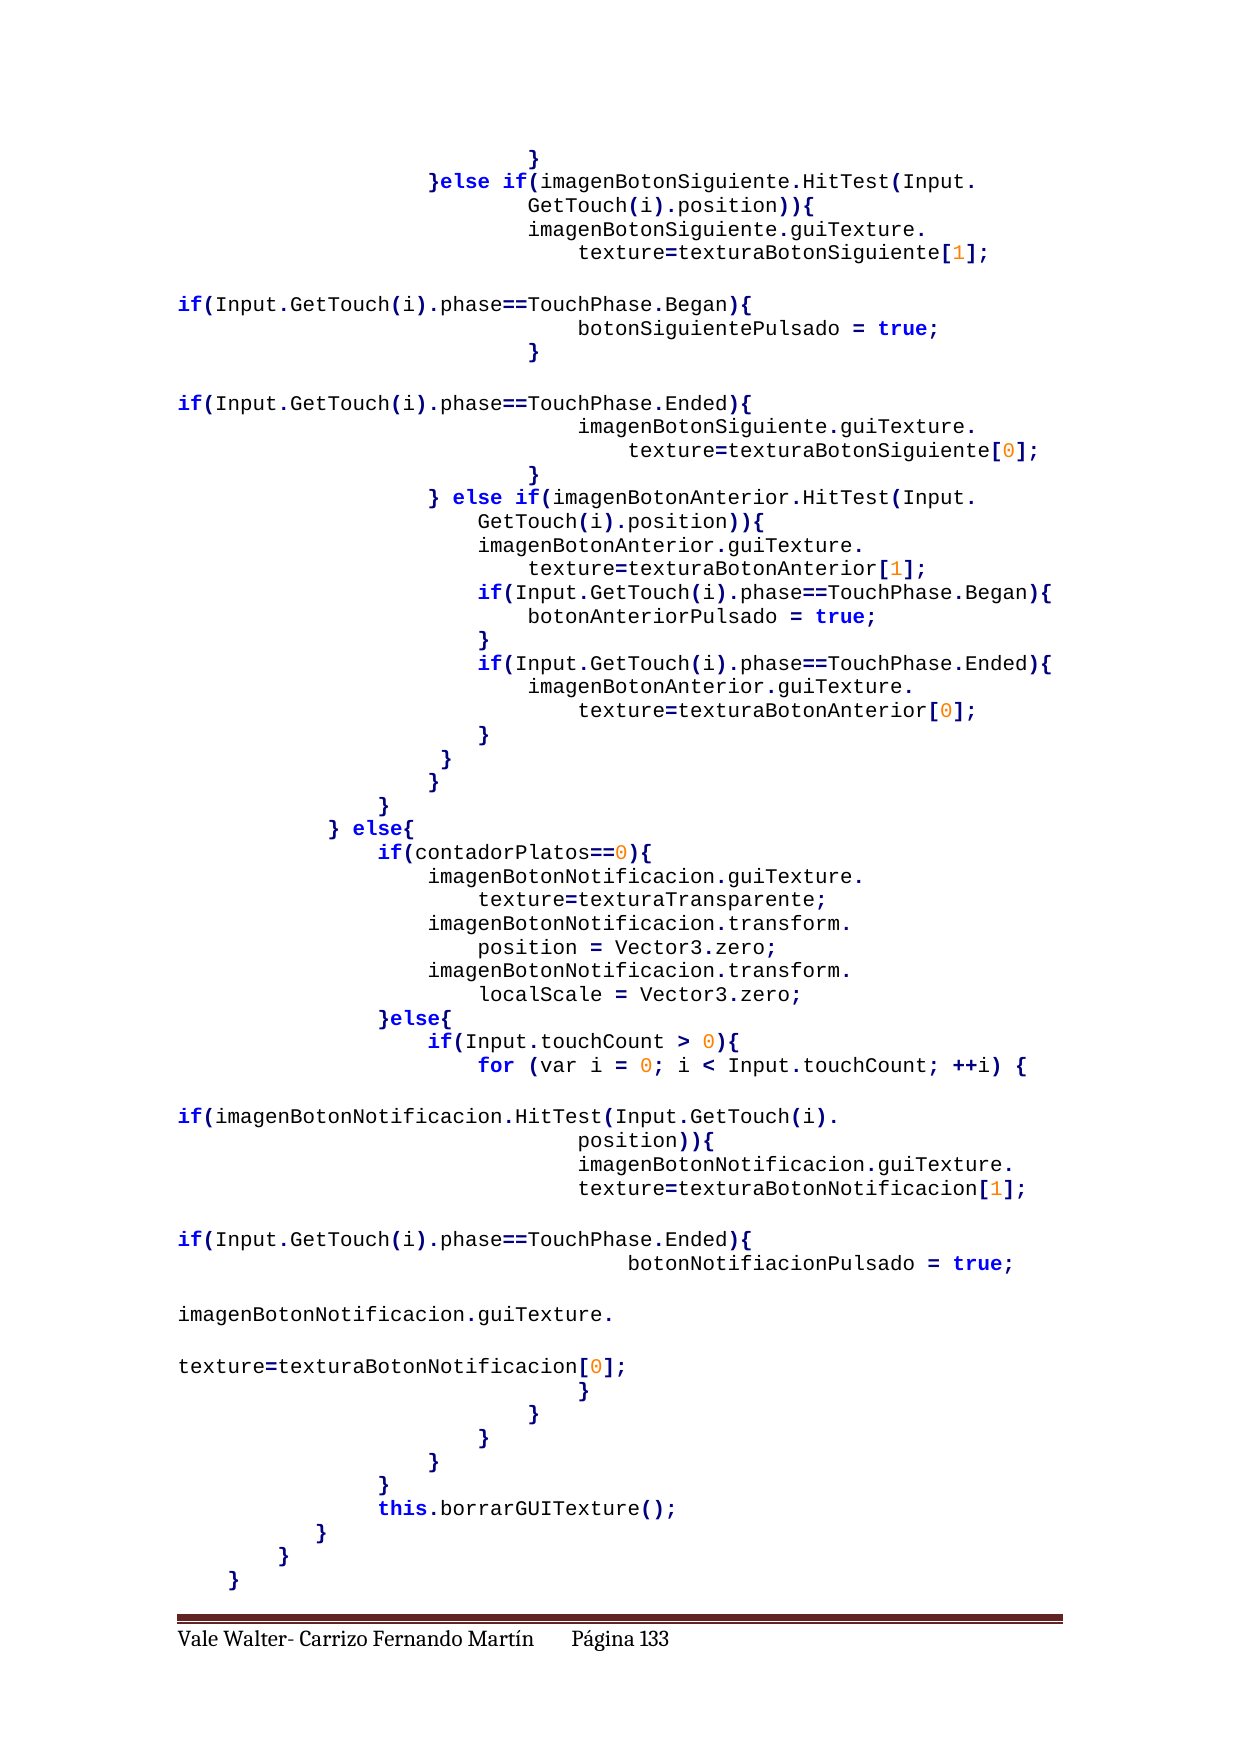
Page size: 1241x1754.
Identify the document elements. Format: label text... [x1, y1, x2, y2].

text imagenBotonAnterior.guiTexture. [177, 677, 1063, 700]
text texture=texturaBotonNotificacion[0]; [177, 1328, 1063, 1380]
text }else{ [177, 1008, 1063, 1031]
text texture=texturaBotonAnterior[0]; [177, 700, 1063, 724]
text } [177, 1569, 1063, 1593]
text imagenBotonNotificacion.guiTexture. [177, 866, 1063, 889]
text } [177, 1522, 1063, 1545]
text botonNotifiacionPulsado = true; [177, 1253, 1063, 1276]
text if(Input.GetTouch(i).phase==TouchPhase.Ended){ [177, 365, 1063, 416]
text texture=texturaBotonSiguiente[1]; [177, 242, 1063, 266]
text } [177, 724, 1063, 747]
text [177, 266, 1063, 317]
text texture=texturaBotonAnterior[1]; [177, 558, 1063, 582]
text if(Input.GetTouch(i).phase==TouchPhase.Ended){ [177, 1201, 1063, 1253]
text } [177, 1380, 1063, 1403]
text texture=texturaBotonSiguiente[0]; [177, 440, 1063, 464]
text GetTouch(i).position)){ [177, 511, 1063, 535]
text imagenBotonNotificacion.transform. [177, 913, 1063, 937]
text } [177, 148, 1063, 171]
text for (var i = 0; i < Input.touchCount; ++i) { [177, 1055, 1063, 1078]
text this.borrarGUITexture(); [177, 1498, 1063, 1522]
text } [177, 795, 1063, 818]
text imagenBotonNotificacion.guiTexture. [177, 1154, 1063, 1177]
text if(Input.GetTouch(i).phase==TouchPhase.Began){ [177, 582, 1063, 606]
text imagenBotonNotificacion.guiTexture. [177, 1276, 1063, 1328]
text imagenBotonSiguiente.guiTexture. [177, 416, 1063, 440]
text } else if(imagenBotonAnterior.HitTest(Input. [177, 487, 1063, 511]
text } [177, 464, 1063, 487]
text imagenBotonNotificacion.transform. [177, 960, 1063, 984]
text } [177, 1427, 1063, 1451]
text imagenBotonSiguiente.guiTexture. [177, 218, 1063, 242]
text texture=texturaBotonNotificacion[1]; [177, 1177, 1063, 1201]
text } [177, 747, 1063, 771]
text } [177, 1545, 1063, 1569]
text } [177, 629, 1063, 653]
text } [177, 1474, 1063, 1498]
text } [177, 341, 1063, 365]
text botonAnteriorPulsado = true; [177, 606, 1063, 629]
text }else if(imagenBotonSiguiente.HitTest(Input. [177, 171, 1063, 195]
text } else{ [177, 818, 1063, 842]
text position = Vector3.zero; [177, 937, 1063, 960]
text } [177, 771, 1063, 795]
text if(imagenBotonNotificacion.HitTest(Input.GetTouch(i). [177, 1078, 1063, 1130]
text if(Input.touchCount > 0){ [177, 1031, 1063, 1055]
text GetTouch(i).position)){ [177, 195, 1063, 218]
text imagenBotonAnterior.guiTexture. [177, 535, 1063, 558]
text position)){ [177, 1130, 1063, 1154]
text localScale = Vector3.zero; [177, 984, 1063, 1008]
text botonSiguientePulsado = true; [177, 317, 1063, 341]
text if(Input.GetTouch(i).phase==TouchPhase.Ended){ [177, 653, 1063, 677]
text texture=texturaTransparente; [177, 889, 1063, 913]
text if(contadorPlatos==0){ [177, 842, 1063, 866]
text } [177, 1403, 1063, 1427]
text } [177, 1451, 1063, 1474]
